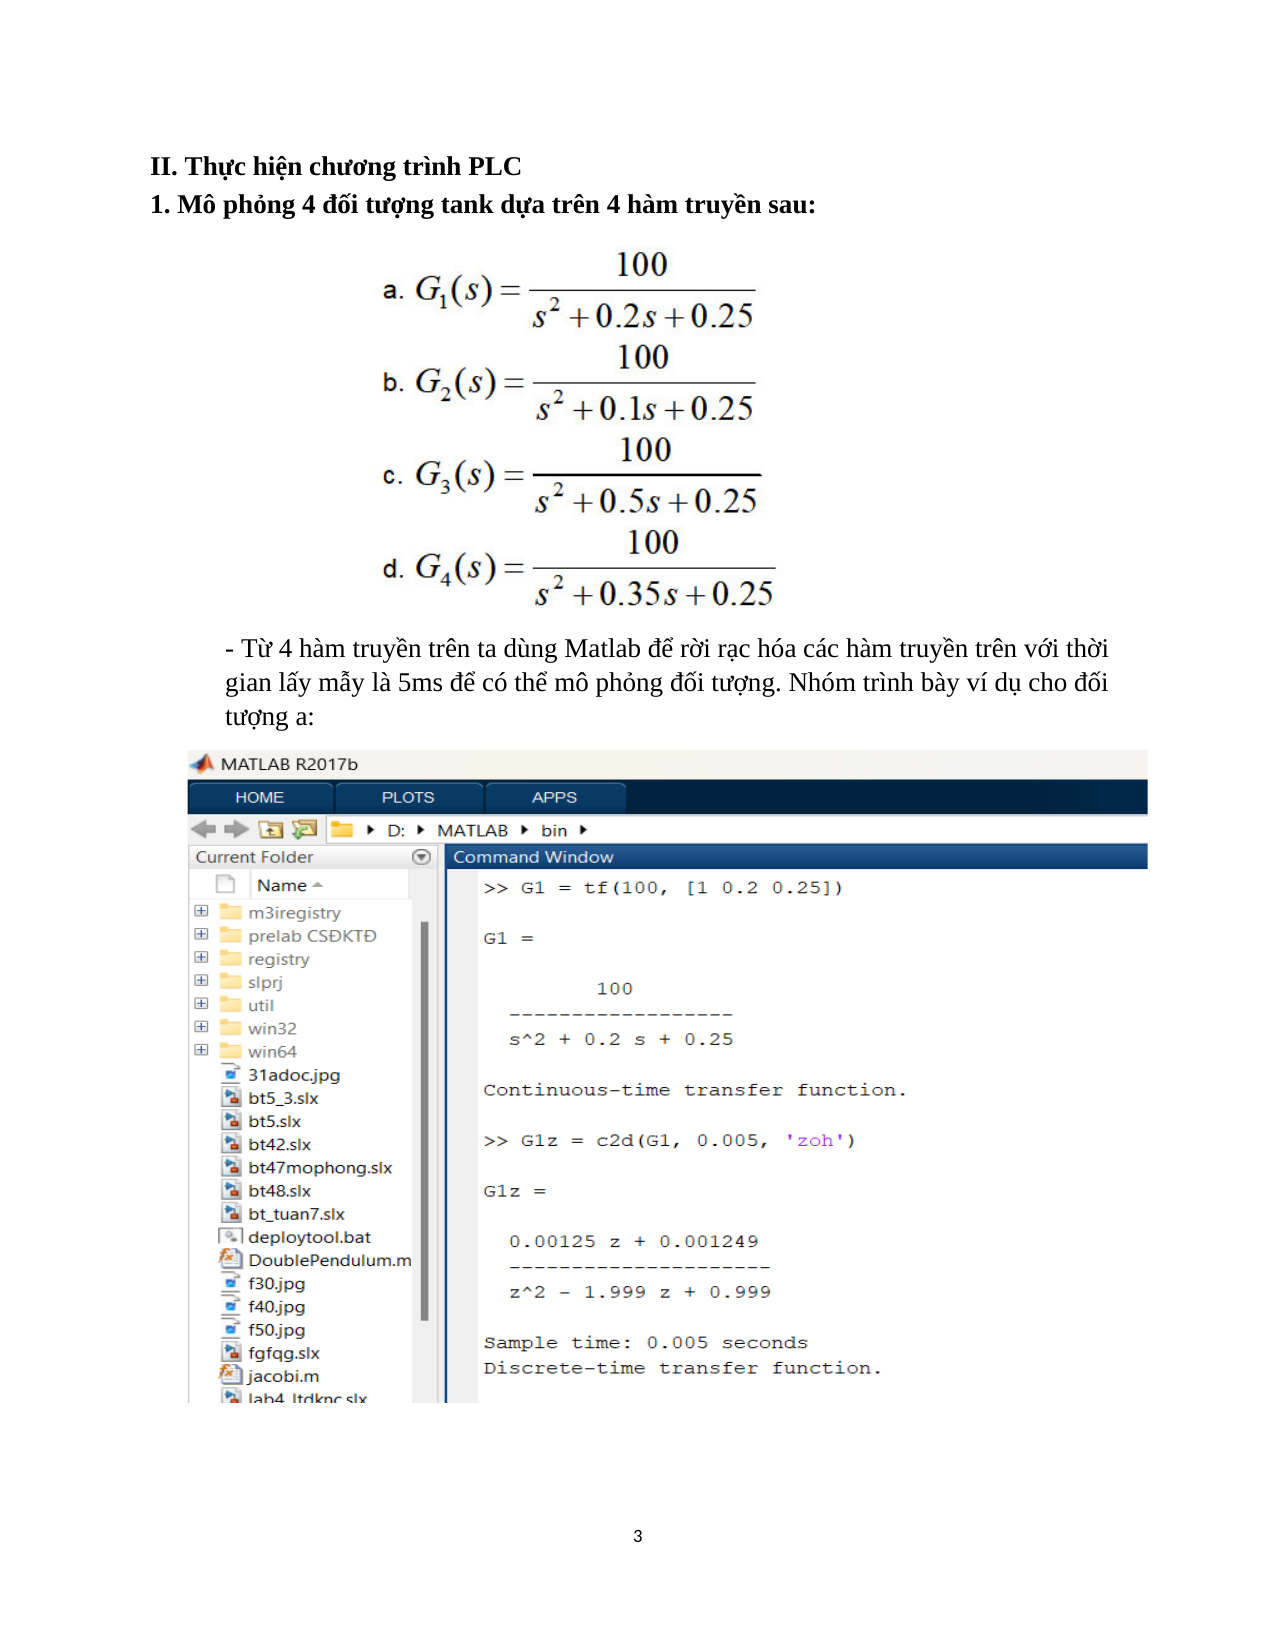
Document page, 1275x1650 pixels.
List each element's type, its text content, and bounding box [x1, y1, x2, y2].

list - Từ 4 hàm truyền trên ta dùng Matlab để rời rạc hóa các hàm truyền trên với thời gian lấy mẫy là 5ms để có thể mô phỏng đối tượng. Nhóm trình bày ví dụ cho đối tượng a: [225, 633, 1125, 731]
picture [187, 750, 1148, 1403]
picture [319, 221, 956, 614]
subtitle 1. Mô phỏng 4 đối tượng tank dựa trên 4 hàm truyền sau: [150, 188, 1125, 219]
subtitle II. Thực hiện chương trình PLC [150, 150, 1125, 181]
